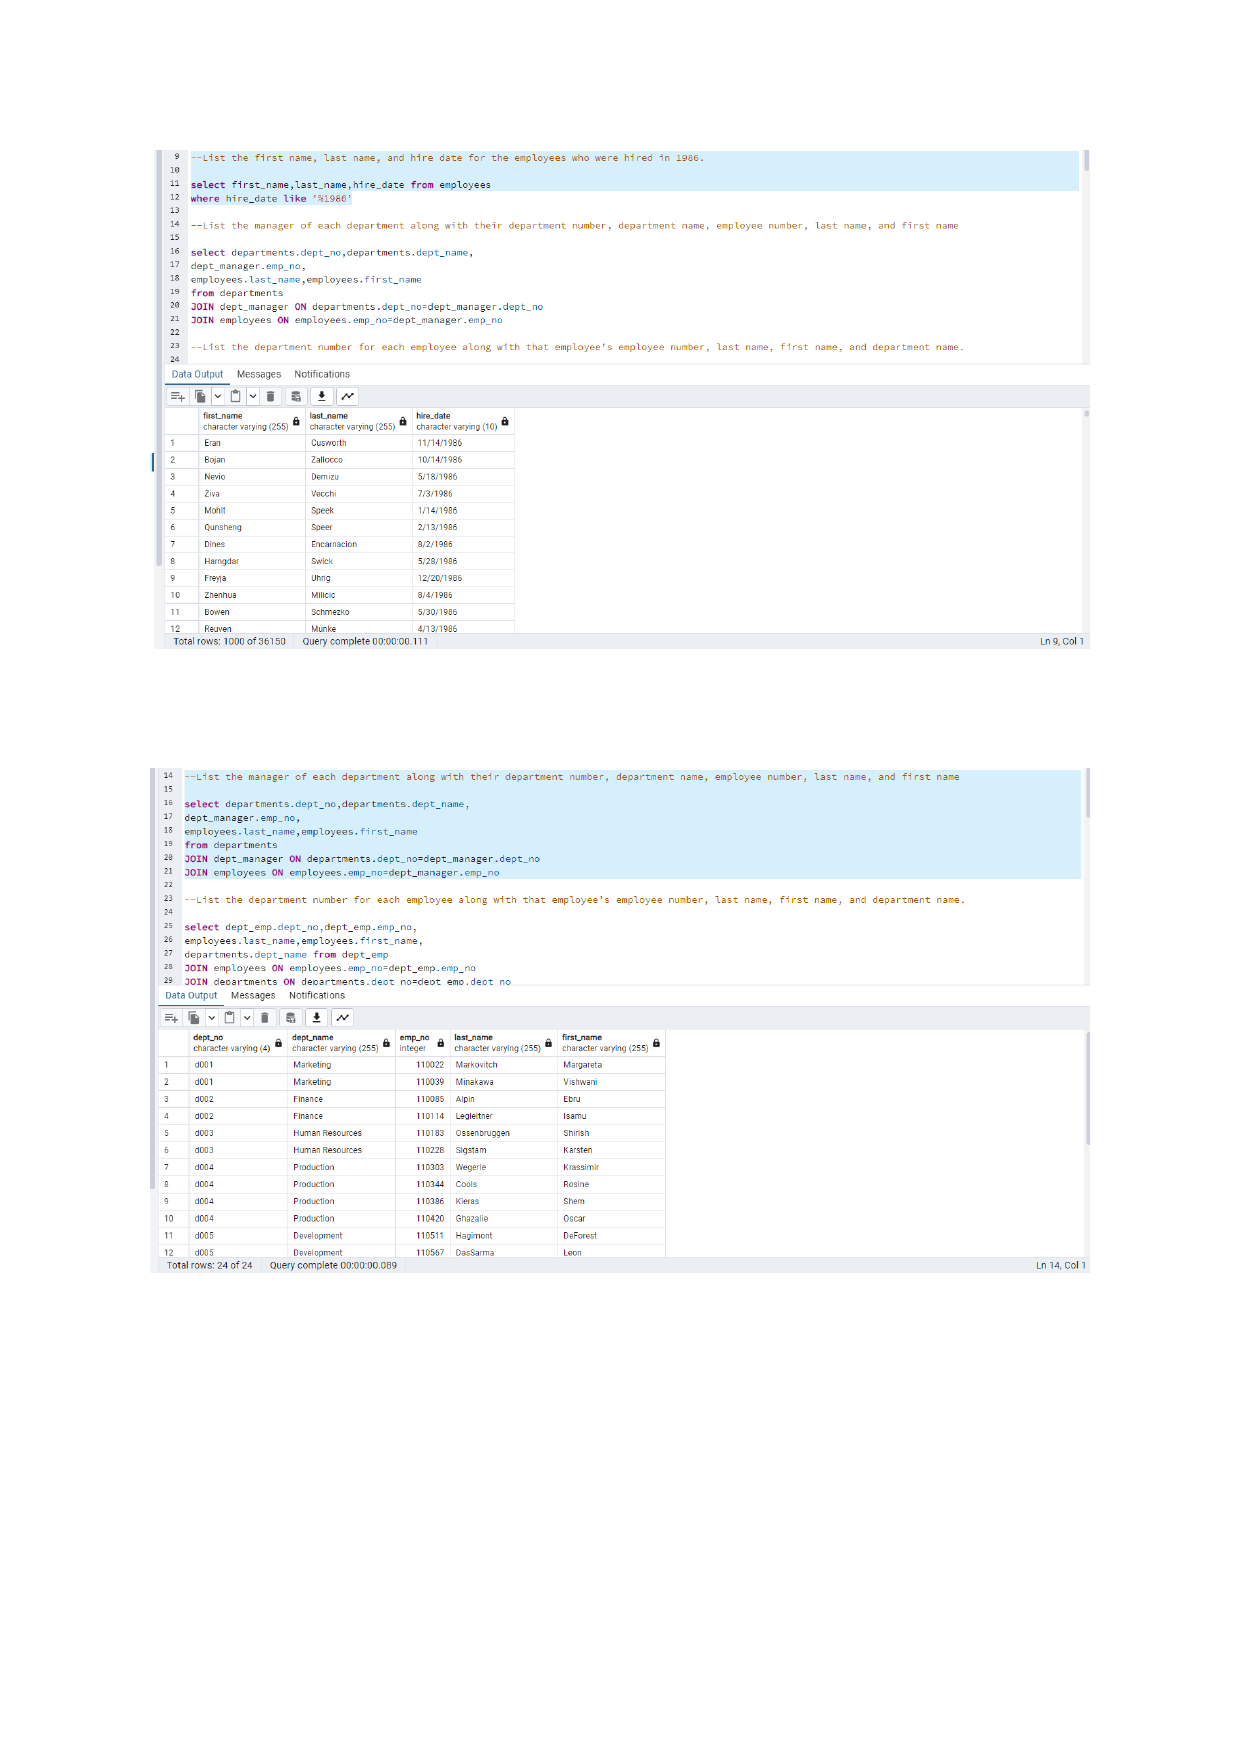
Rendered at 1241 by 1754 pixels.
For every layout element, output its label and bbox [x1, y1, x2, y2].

picture [150, 150, 1091, 649]
picture [150, 768, 1091, 1273]
